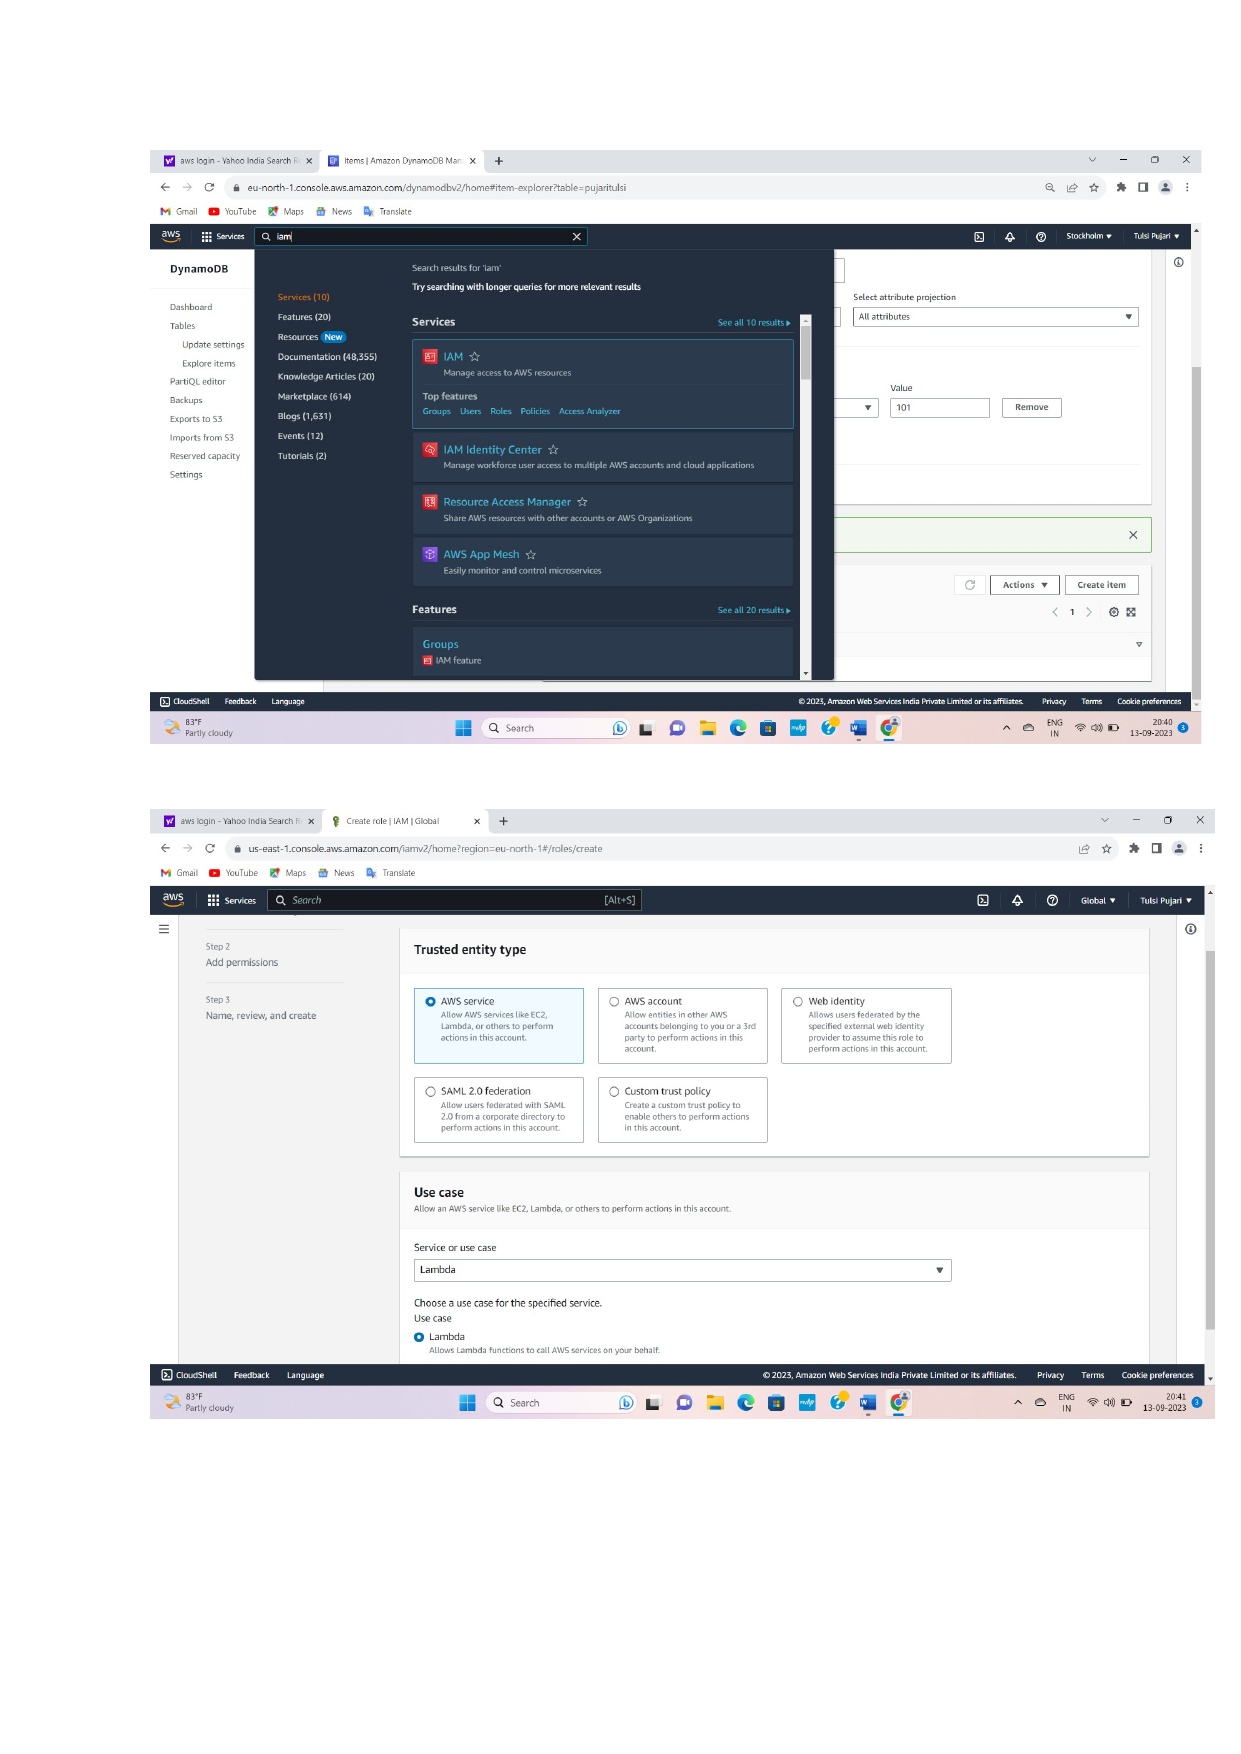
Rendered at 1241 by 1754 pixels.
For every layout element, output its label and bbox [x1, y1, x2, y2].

picture [150, 809, 1215, 1419]
picture [150, 150, 1202, 744]
